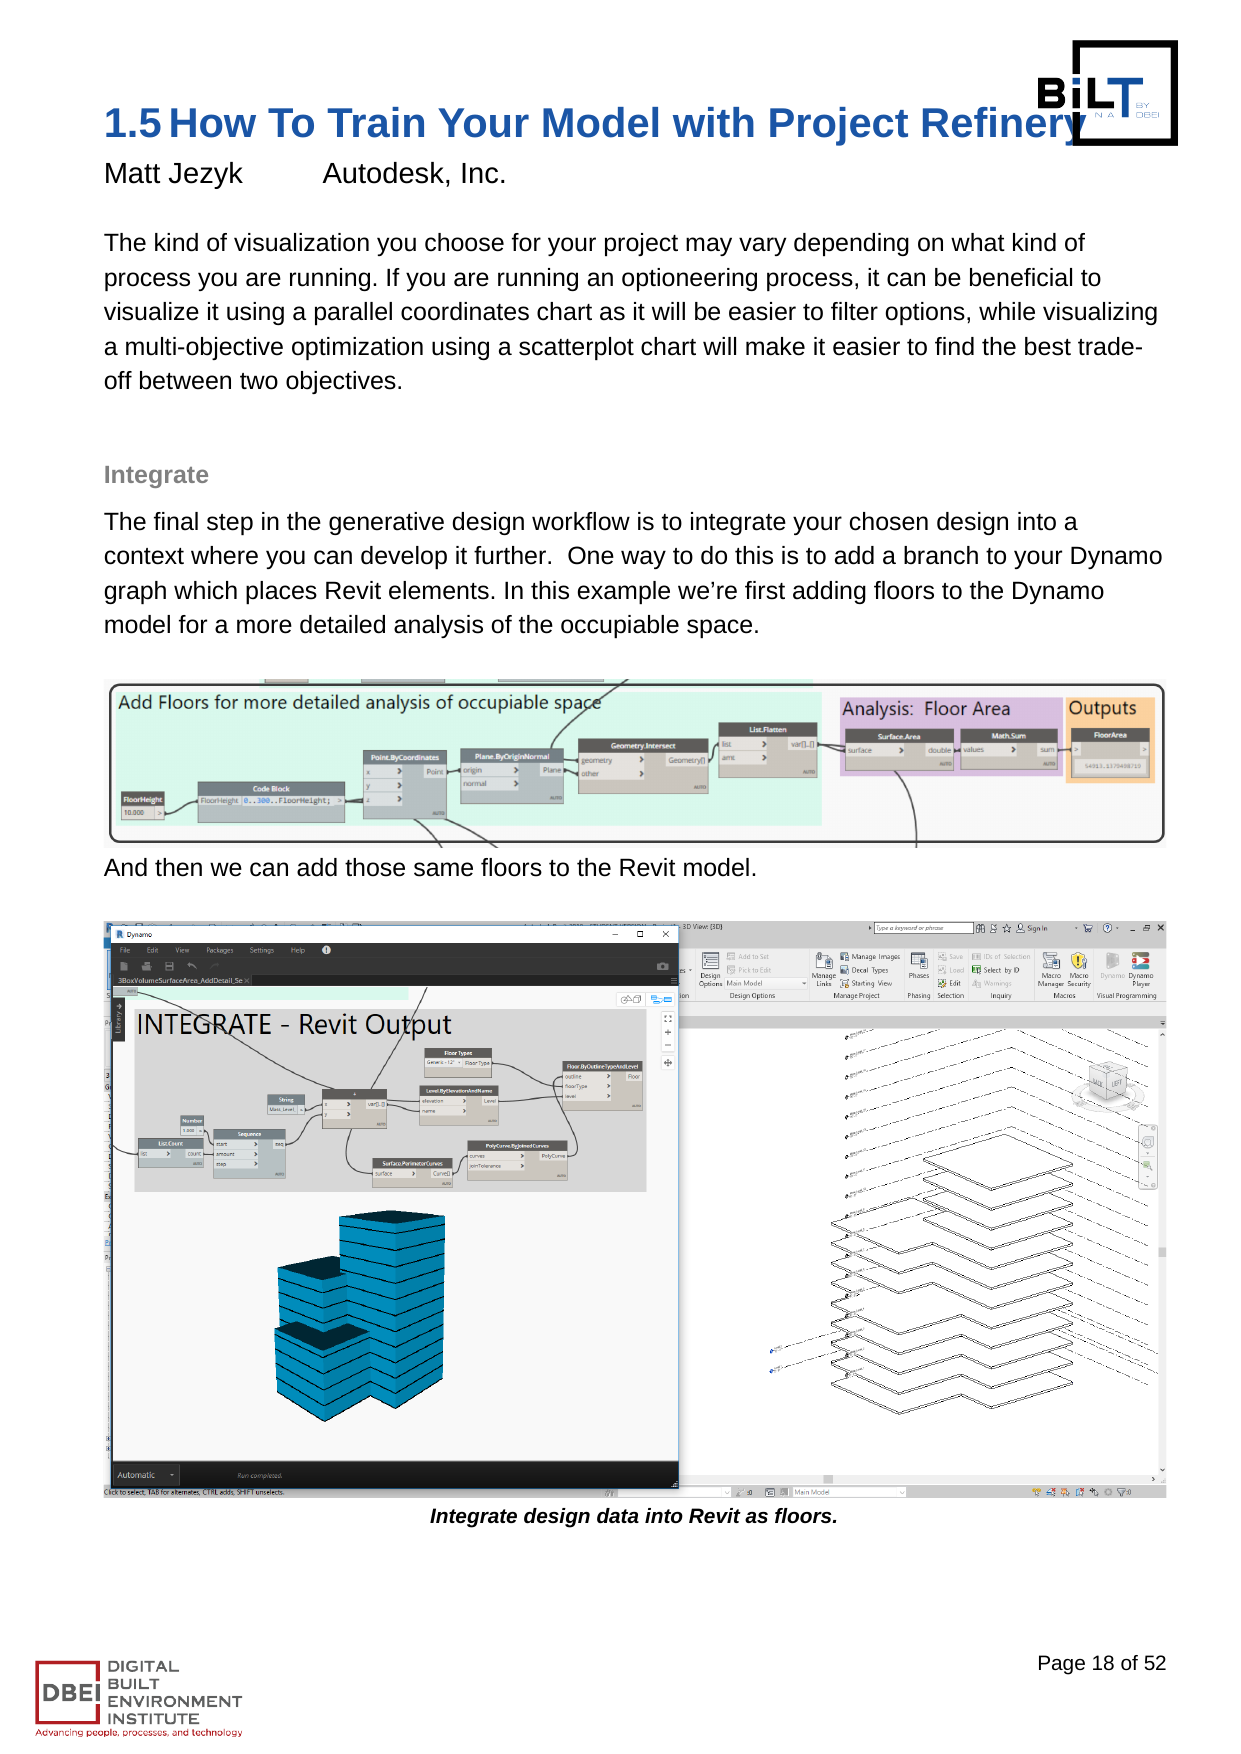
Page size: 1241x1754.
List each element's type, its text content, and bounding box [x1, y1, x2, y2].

text The final step in the generative design workflow is to integrate your chosen design into a context where you can develop it further. One way to do this is to add a branch to your Dynamo graph which places Revit elements. In this example we’re first adding floors to the Dynamo model for a more detailed analysis of the occupiable space. [103, 507, 1167, 639]
subtitle Integrate [103, 460, 1167, 489]
picture [27, 1652, 243, 1740]
text And then we can add those same floors to the Revit model. [103, 853, 1167, 882]
subtitle Integrate design data into Revit as floors. [103, 1503, 1167, 1527]
picture [103, 679, 1167, 848]
picture [103, 921, 1167, 1498]
text The kind of visualization you choose for your project may vary depending on what kind of process you are running. If you are running an optioneering process, it can be beneficial to visualize it using a parallel coordinates chart as it will be easier to filter options, while visualizing a multi-objective optimization using a scatterplot chart will make it easier to find the best trade-off between two objectives. [103, 228, 1167, 395]
picture [1031, 31, 1182, 154]
